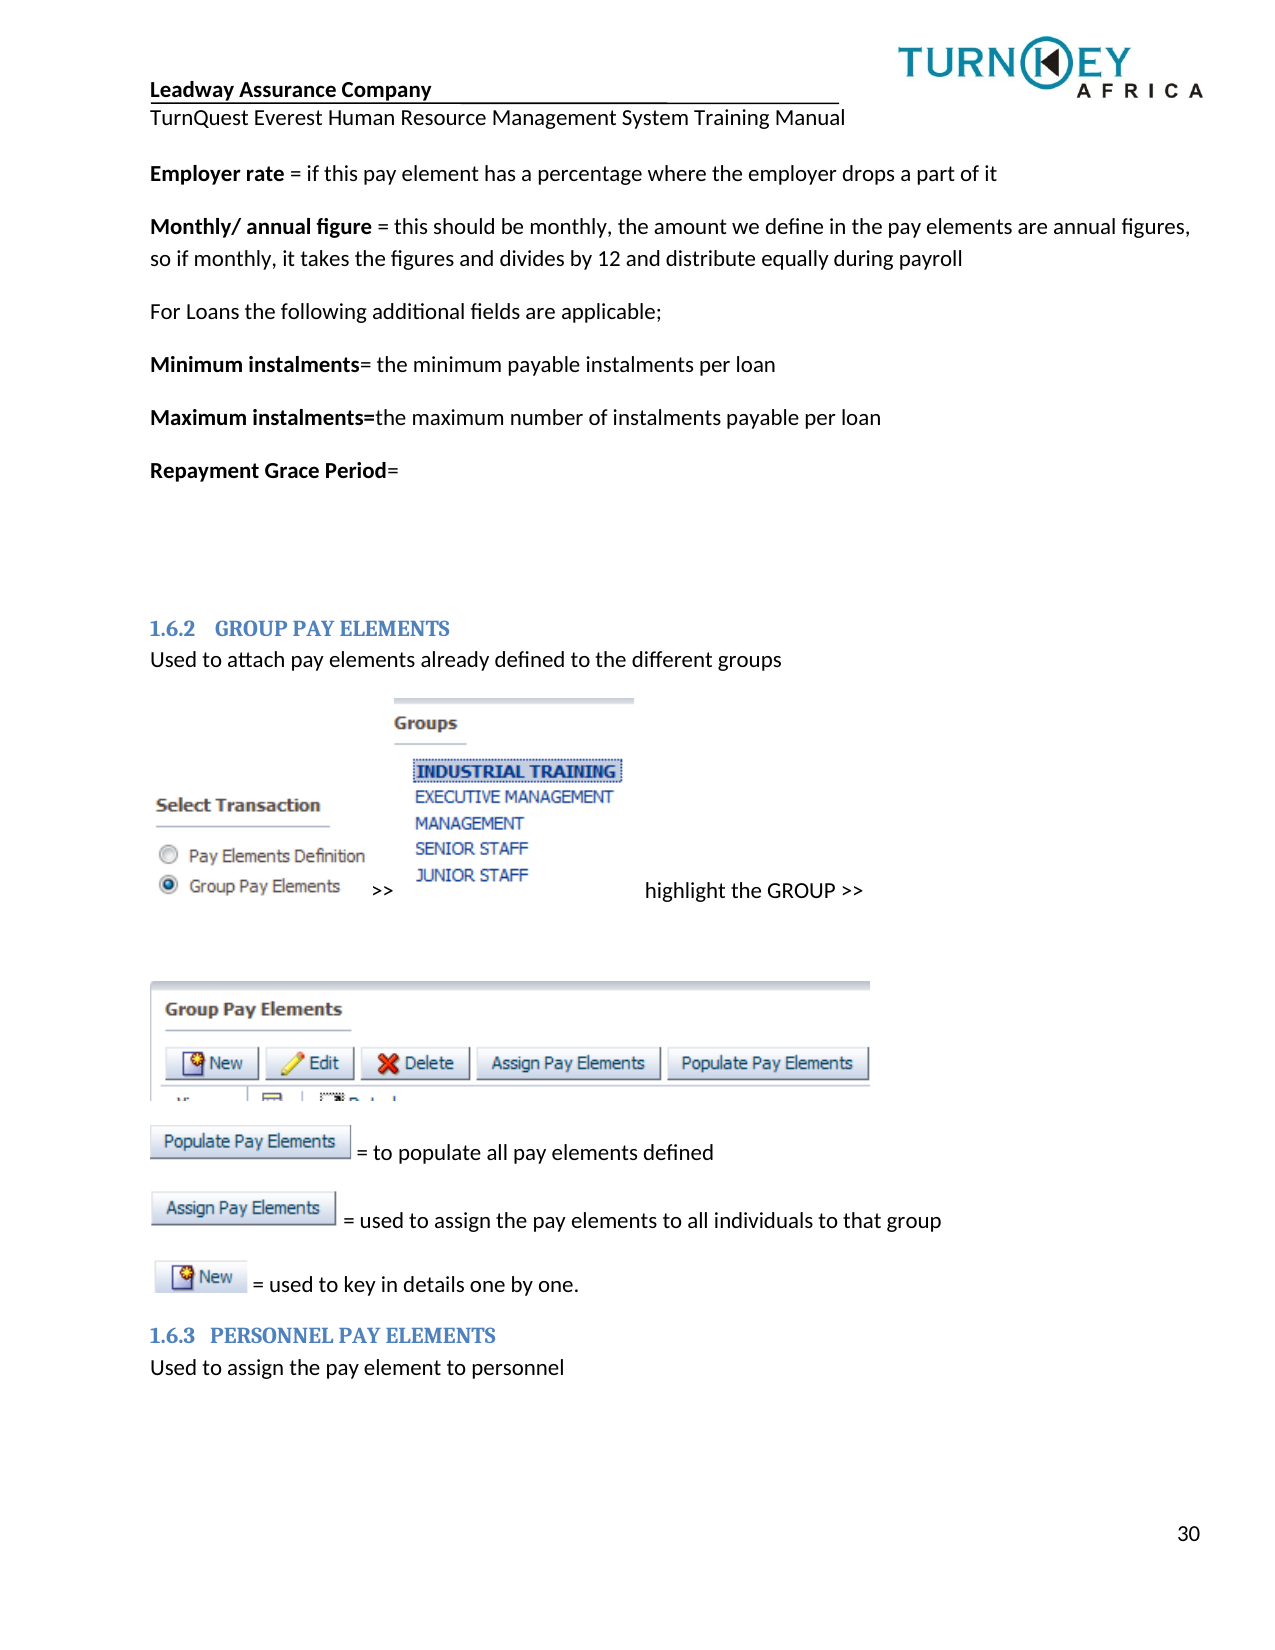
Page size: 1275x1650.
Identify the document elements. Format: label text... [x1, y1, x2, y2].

text Minimum instalments= the minimum payable instalments per loan [150, 350, 1200, 378]
text Used to attach pay elements already defined to the different groups [150, 646, 1200, 674]
subtitle 1.6.2 GROUP PAY ELEMENTS [150, 615, 1200, 642]
picture [150, 1125, 352, 1161]
picture [393, 698, 635, 899]
picture [150, 769, 371, 899]
text For Loans the following additional fields are applicable; [150, 297, 1200, 325]
text Employer rate = if this pay element has a percentage where the employer drops a part of it [150, 159, 1200, 187]
text = used to key in details one by one. [150, 1259, 1200, 1298]
picture [150, 1190, 338, 1229]
picture [898, 36, 1203, 98]
picture [150, 981, 871, 1101]
picture [150, 1259, 248, 1293]
text = to populate all pay elements defined [150, 1126, 1200, 1166]
text = used to assign the pay elements to all individuals to that group [150, 1191, 1200, 1234]
text Repayment Grace Period= [150, 456, 1200, 484]
subtitle 1.6.3 PERSONNEL PAY ELEMENTS [150, 1323, 1200, 1349]
text Monthly/ annual figure = this should be monthly, the amount we define in the pay elements are annual figures, so if monthly, it takes the figures and divides by 12 and distribute equally during payroll [150, 212, 1200, 272]
text Maximum instalments=the maximum number of instalments payable per loan [150, 403, 1200, 431]
text Used to assign the pay element to personnel [150, 1353, 1200, 1381]
